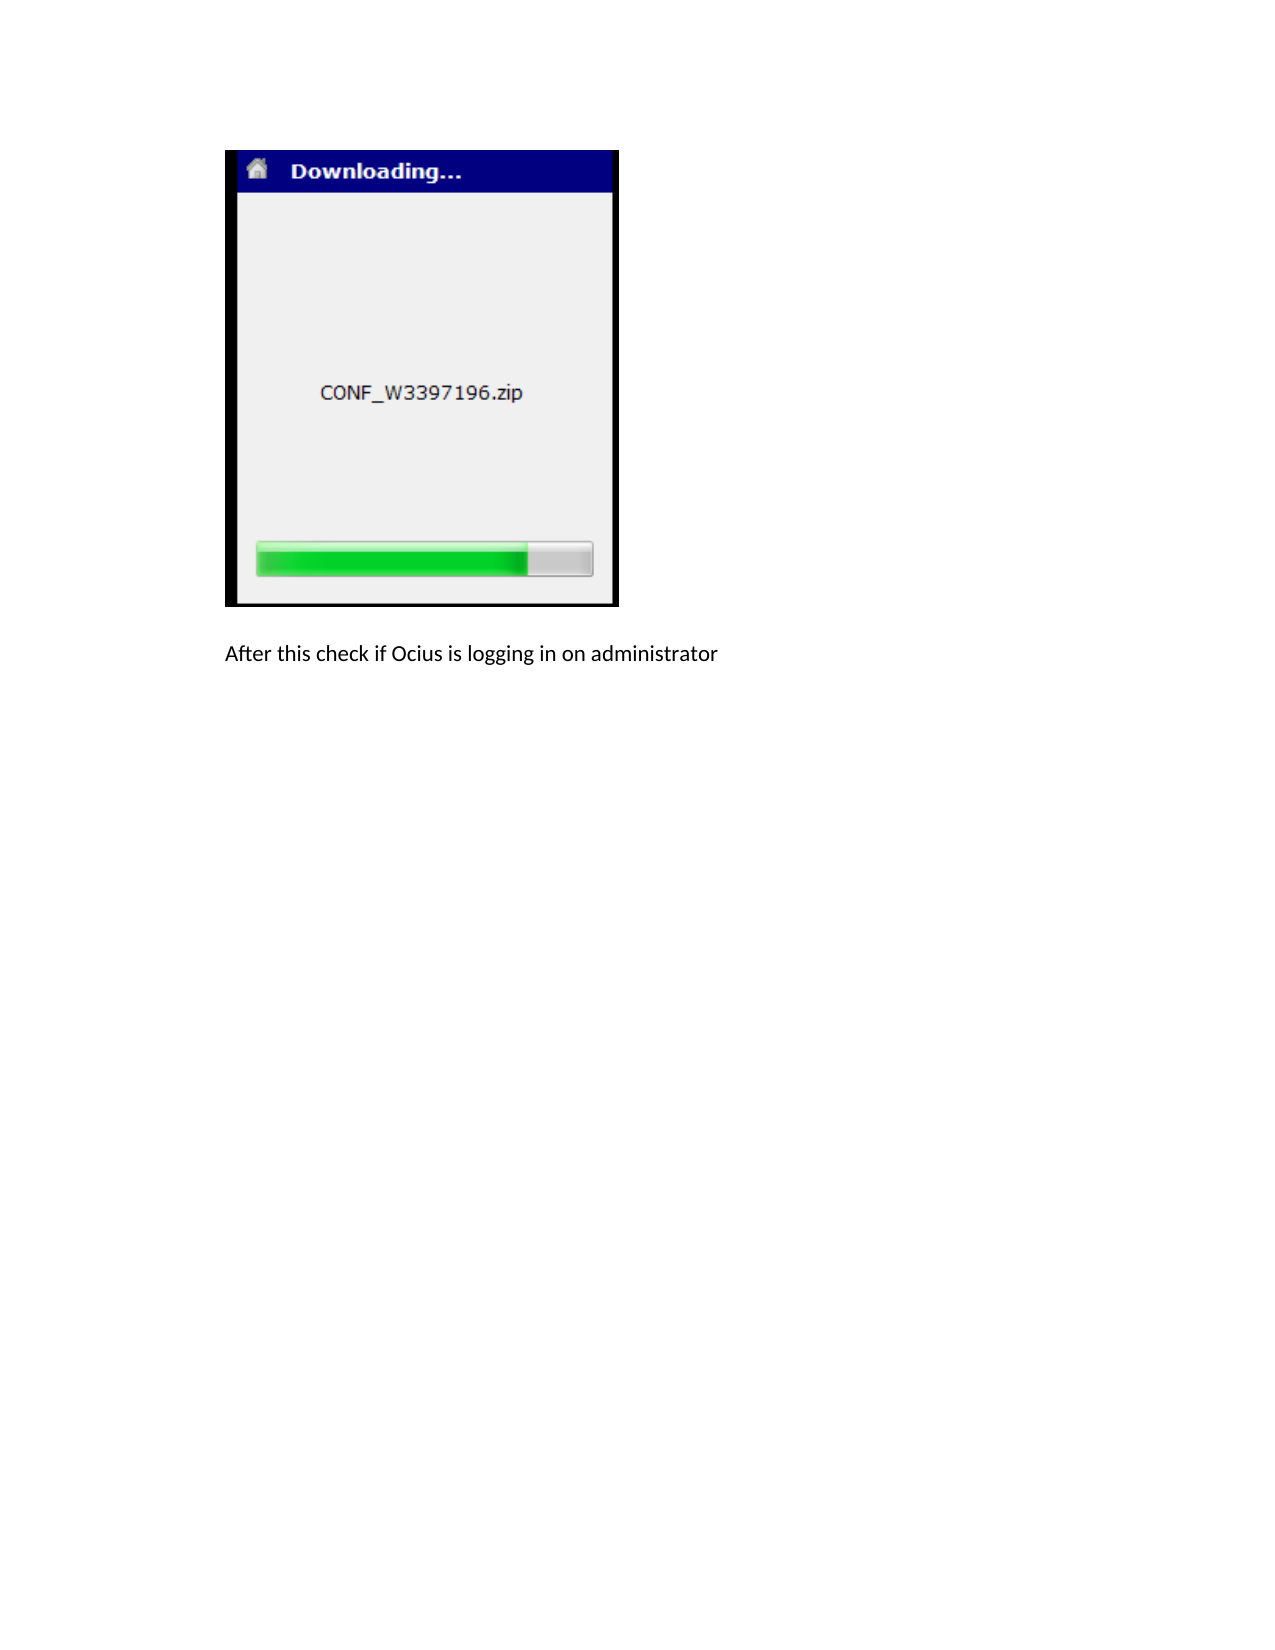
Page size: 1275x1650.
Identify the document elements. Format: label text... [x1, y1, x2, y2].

list After this check if Ocius is logging in on administrator [225, 639, 1125, 667]
picture [225, 150, 619, 607]
